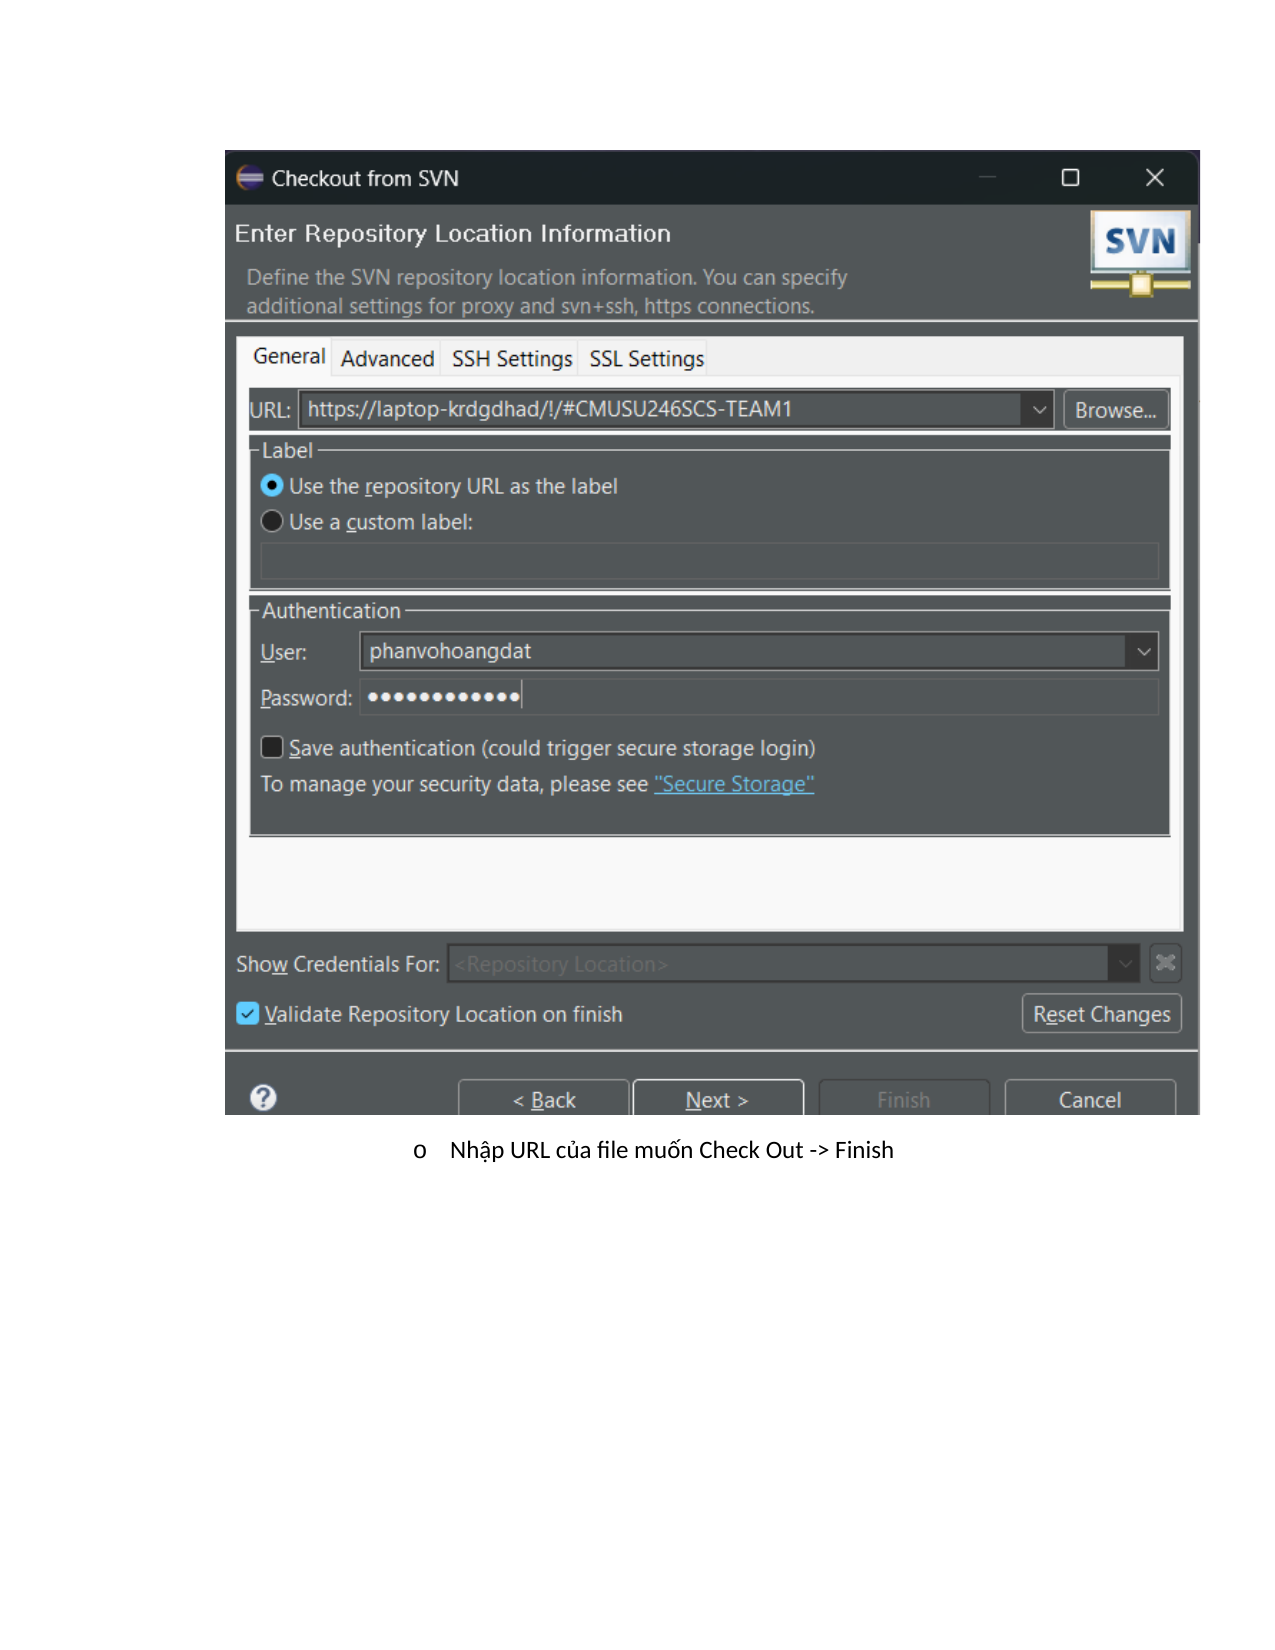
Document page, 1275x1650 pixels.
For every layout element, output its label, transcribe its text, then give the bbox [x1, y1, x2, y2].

picture [225, 150, 1200, 1115]
list Nhập URL của file muốn Check Out -> Finish [412, 1134, 1125, 1166]
